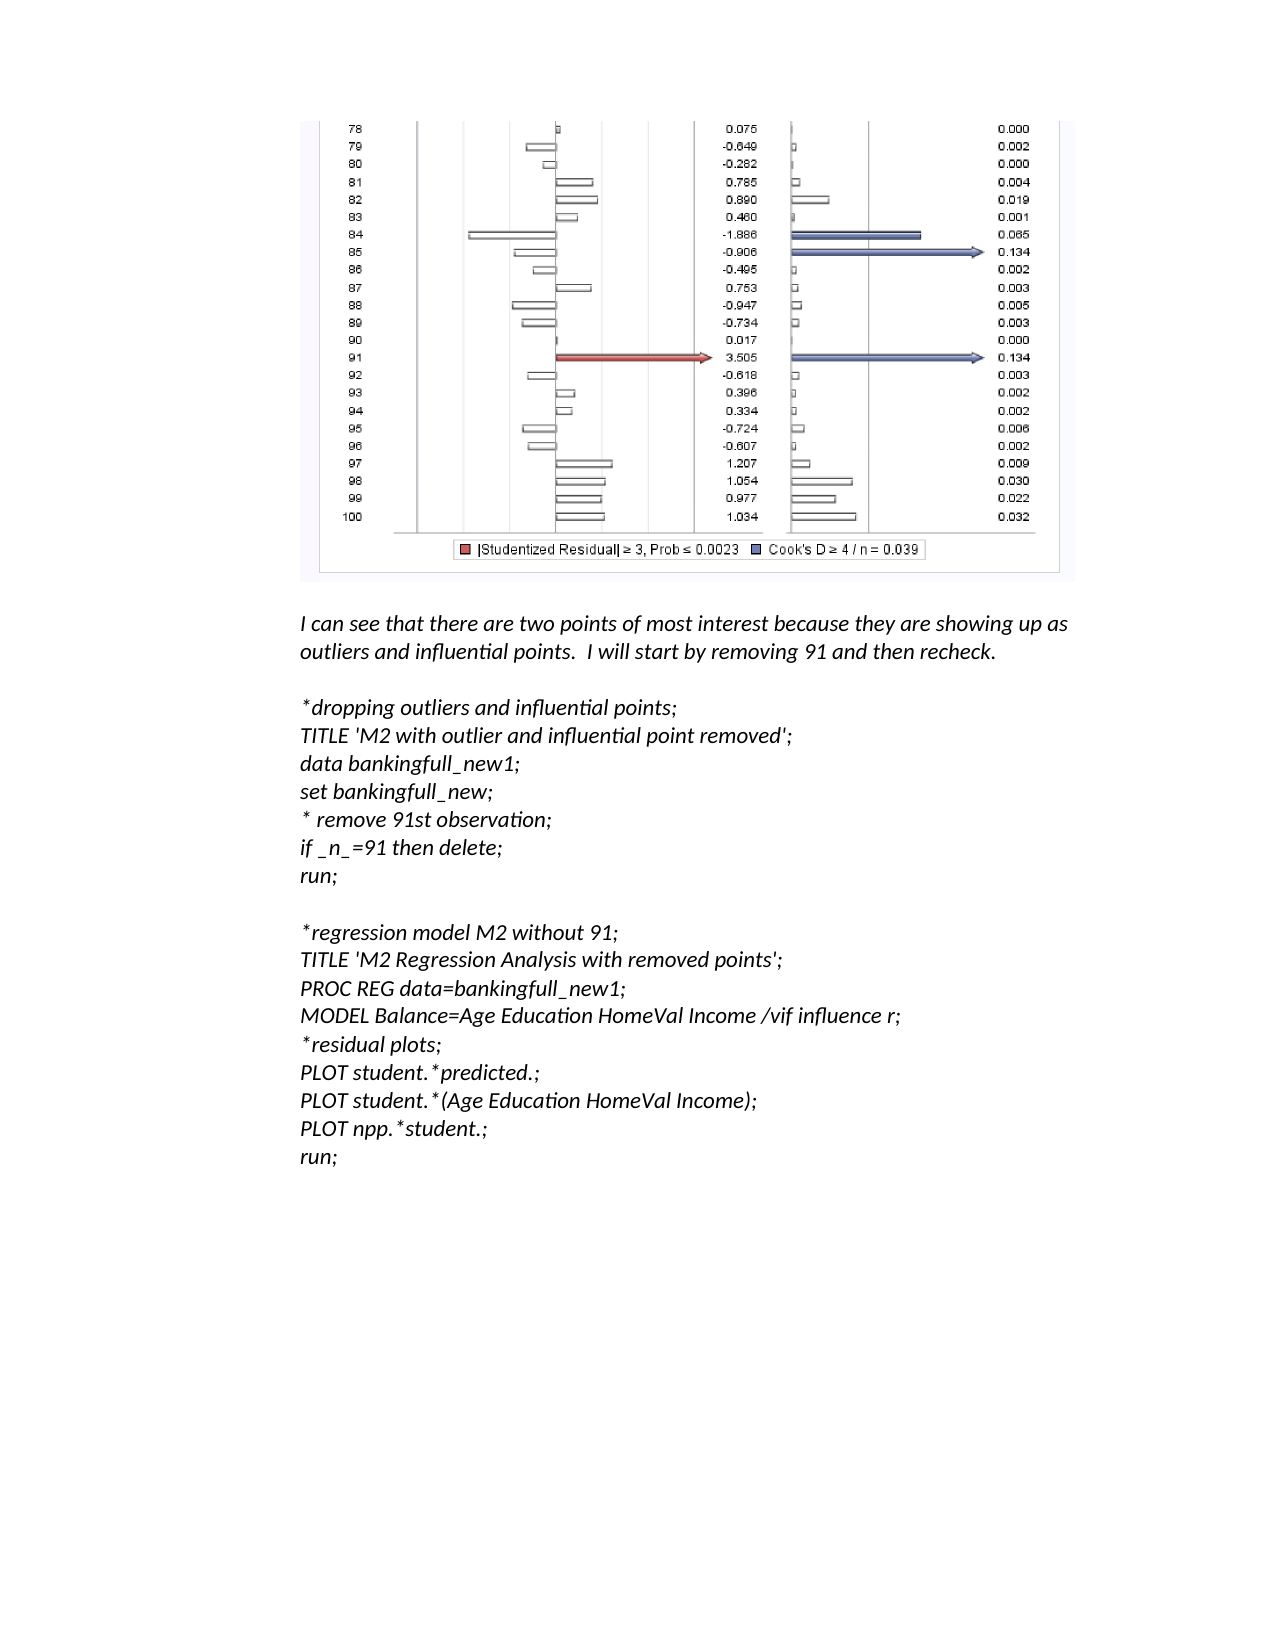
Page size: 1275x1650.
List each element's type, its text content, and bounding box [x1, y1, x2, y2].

text set bankingfull_new; [300, 777, 1144, 806]
text *dropping outliers and influential points; [300, 693, 1144, 721]
text PLOT npp.*student.; [300, 1114, 1144, 1142]
text MODEL Balance=Age Education HomeVal Income /vif influence r; [300, 1002, 1144, 1030]
text I can see that there are two points of most interest because they are showing up as outliers and influential points. I will start by removing 91 and then recheck. [300, 609, 1144, 665]
text PLOT student.*predicted.; [300, 1058, 1144, 1086]
text PLOT student.*(Age Education HomeVal Income); [300, 1086, 1144, 1114]
text run; [300, 862, 1144, 889]
text TITLE 'M2 Regression Analysis with removed points'; [300, 946, 1144, 974]
text PROC REG data=bankingfull_new1; [300, 974, 1144, 1002]
text TITLE 'M2 with outlier and influential point removed'; [300, 721, 1144, 749]
text run; [300, 1142, 1144, 1170]
picture [300, 121, 1076, 582]
text * remove 91st observation; [300, 806, 1144, 833]
text data bankingfull_new1; [300, 749, 1144, 777]
text if _n_=91 then delete; [300, 833, 1144, 862]
text *residual plots; [300, 1030, 1144, 1058]
text *regression model M2 without 91; [300, 918, 1144, 946]
